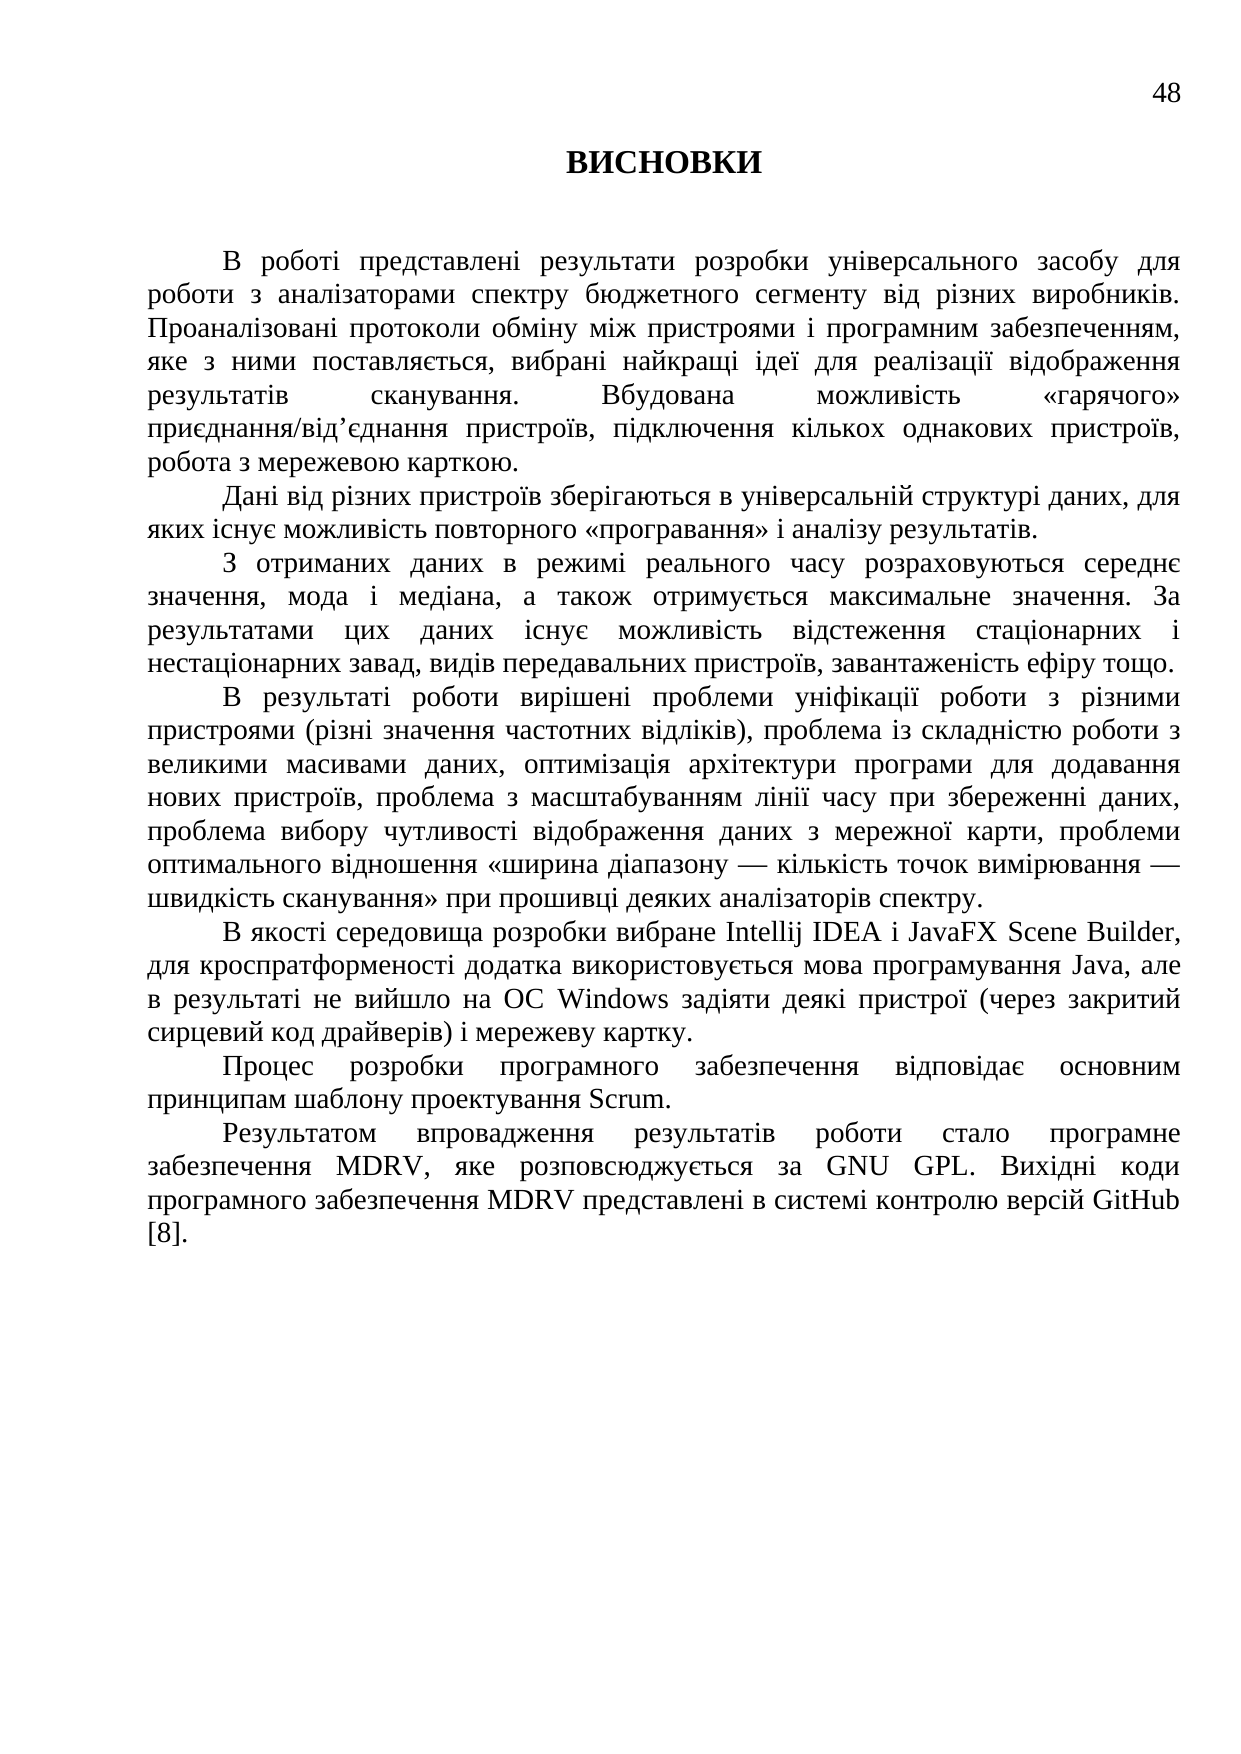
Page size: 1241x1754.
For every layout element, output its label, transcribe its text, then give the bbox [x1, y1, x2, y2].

text Дані від різних пристроїв зберігаються в універсальній структурі даних, для яких існує можливість повторного «програвання» і аналізу результатів. [147, 478, 1181, 545]
text В якості середовища розробки вибране Intellij IDEA і JavaFX Scene Builder, для кроспратформеності додатка використовується мова програмування Java, але в результаті не вийшло на ОС Windows задіяти деякі пристрої (через закритий сирцевий код драйверів) і мережеву картку. [147, 914, 1181, 1048]
text Результатом впровадження результатів роботи стало програмне забезпечення MDRV, яке розповсюджується за GNU GPL. Вихідні коди програмного забезпечення MDRV представлені в системі контролю версій GitHub [8]. [147, 1115, 1181, 1249]
subtitle Висновки [147, 142, 1181, 180]
text З отриманих даних в режимі реального часу розраховуються середнє значення, мода і медіана, а також отримується максимальне значення. За результатами цих даних існує можливість відстеження стаціонарних і нестаціонарних завад, видів передавальних пристроїв, завантаженість ефіру тощо. [147, 545, 1181, 679]
text В результаті роботи вирішені проблеми уніфікації роботи з різними пристроями (різні значення частотних відліків), проблема із складністю роботи з великими масивами даних, оптимізація архітектури програми для додавання нових пристроїв, проблема з масштабуванням лінії часу при збереженні даних, проблема вибору чутливості відображення даних з мережної карти, проблеми оптимального відношення «ширина діапазону — кількість точок вимірювання — швидкість сканування» при прошивці деяких аналізаторів спектру. [147, 679, 1181, 914]
text Процес розробки програмного забезпечення відповідає основним принципам шаблону проектування Scrum. [147, 1048, 1181, 1115]
text В роботі представлені результати розробки універсального засобу для роботи з аналізаторами спектру бюджетного сегменту від різних виробників. Проаналізовані протоколи обміну між пристроями і програмним забезпеченням, яке з ними поставляється, вибрані найкращі ідеї для реалізації відображення результатів сканування. Вбудована можливість «гарячого» приєднання/від’єднання пристроїв, підключення кількох однакових пристроїв, робота з мережевою карткою. [147, 243, 1181, 478]
